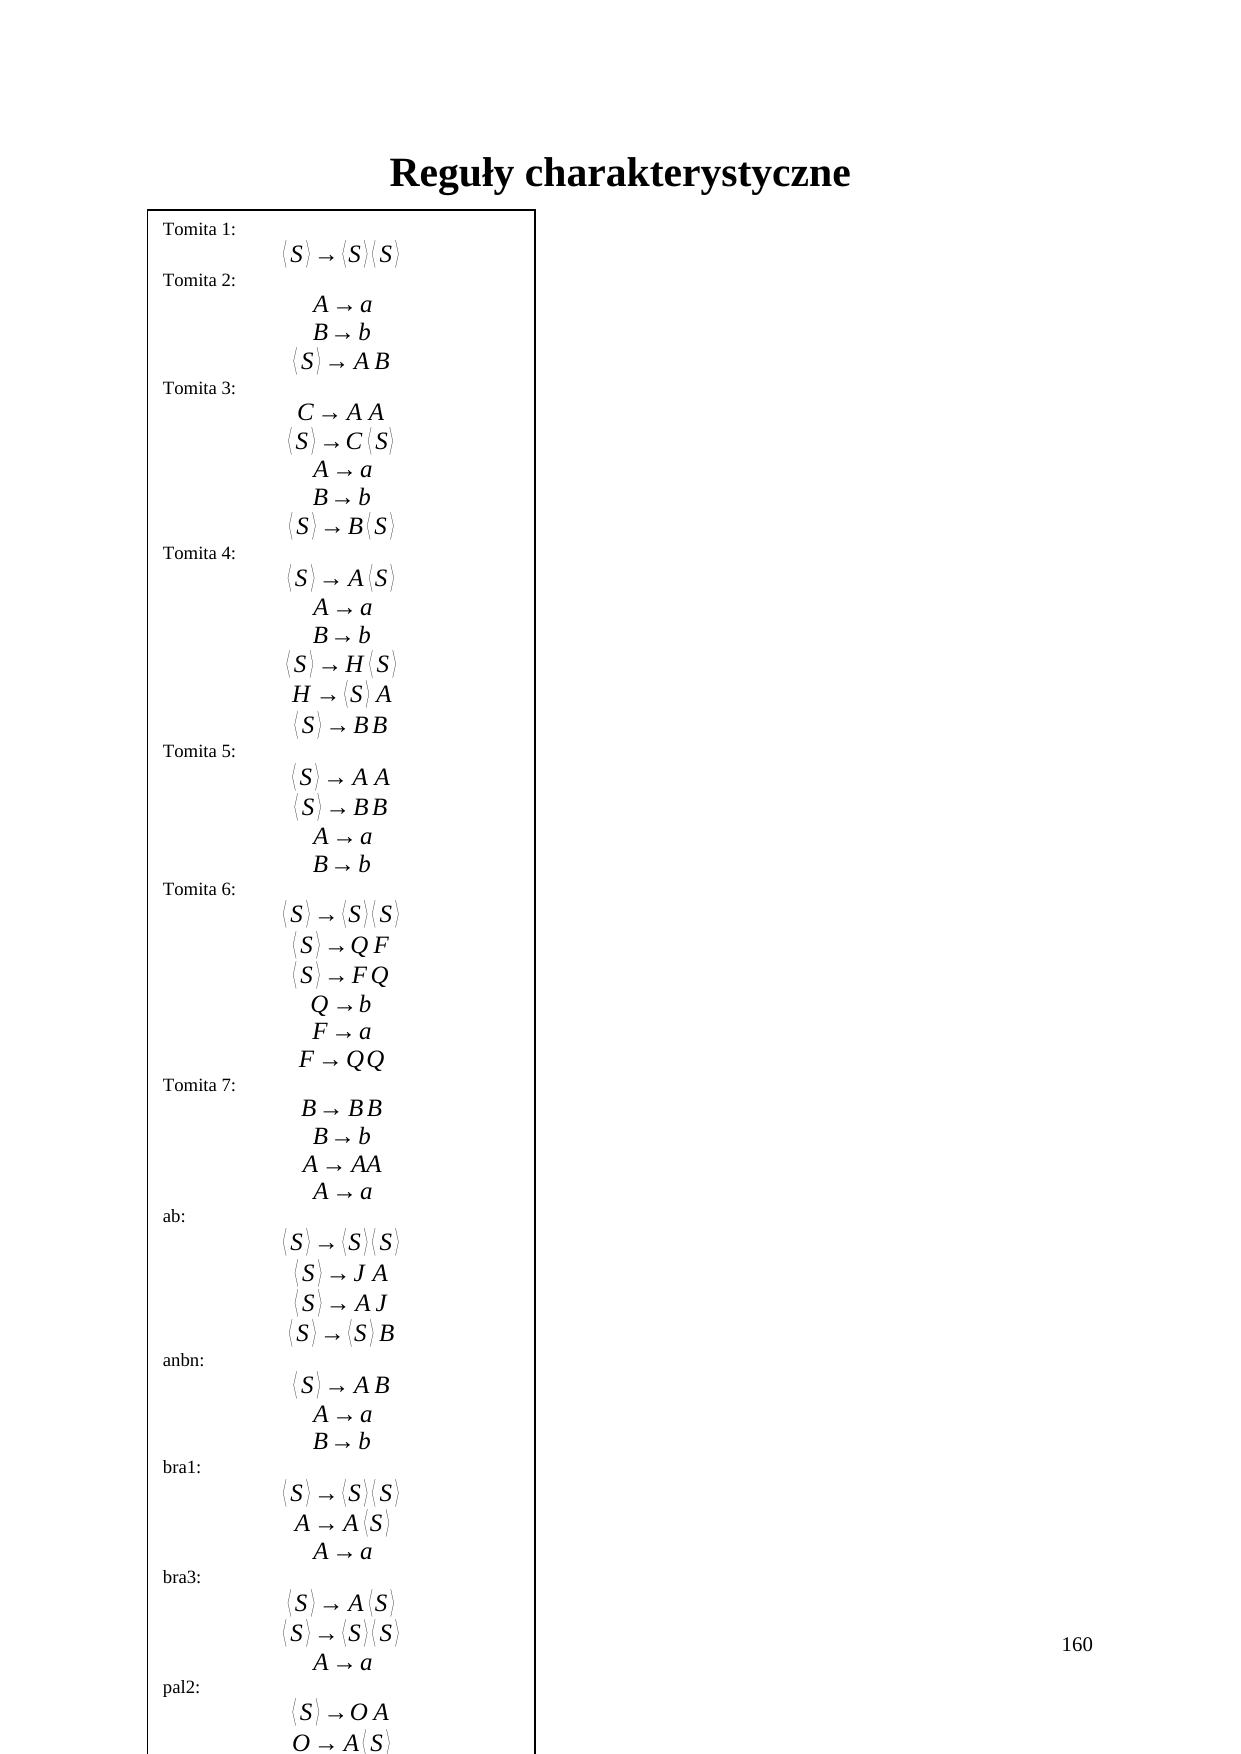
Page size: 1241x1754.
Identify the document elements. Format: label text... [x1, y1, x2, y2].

text Reguły charakterystyczne [148, 148, 1093, 196]
